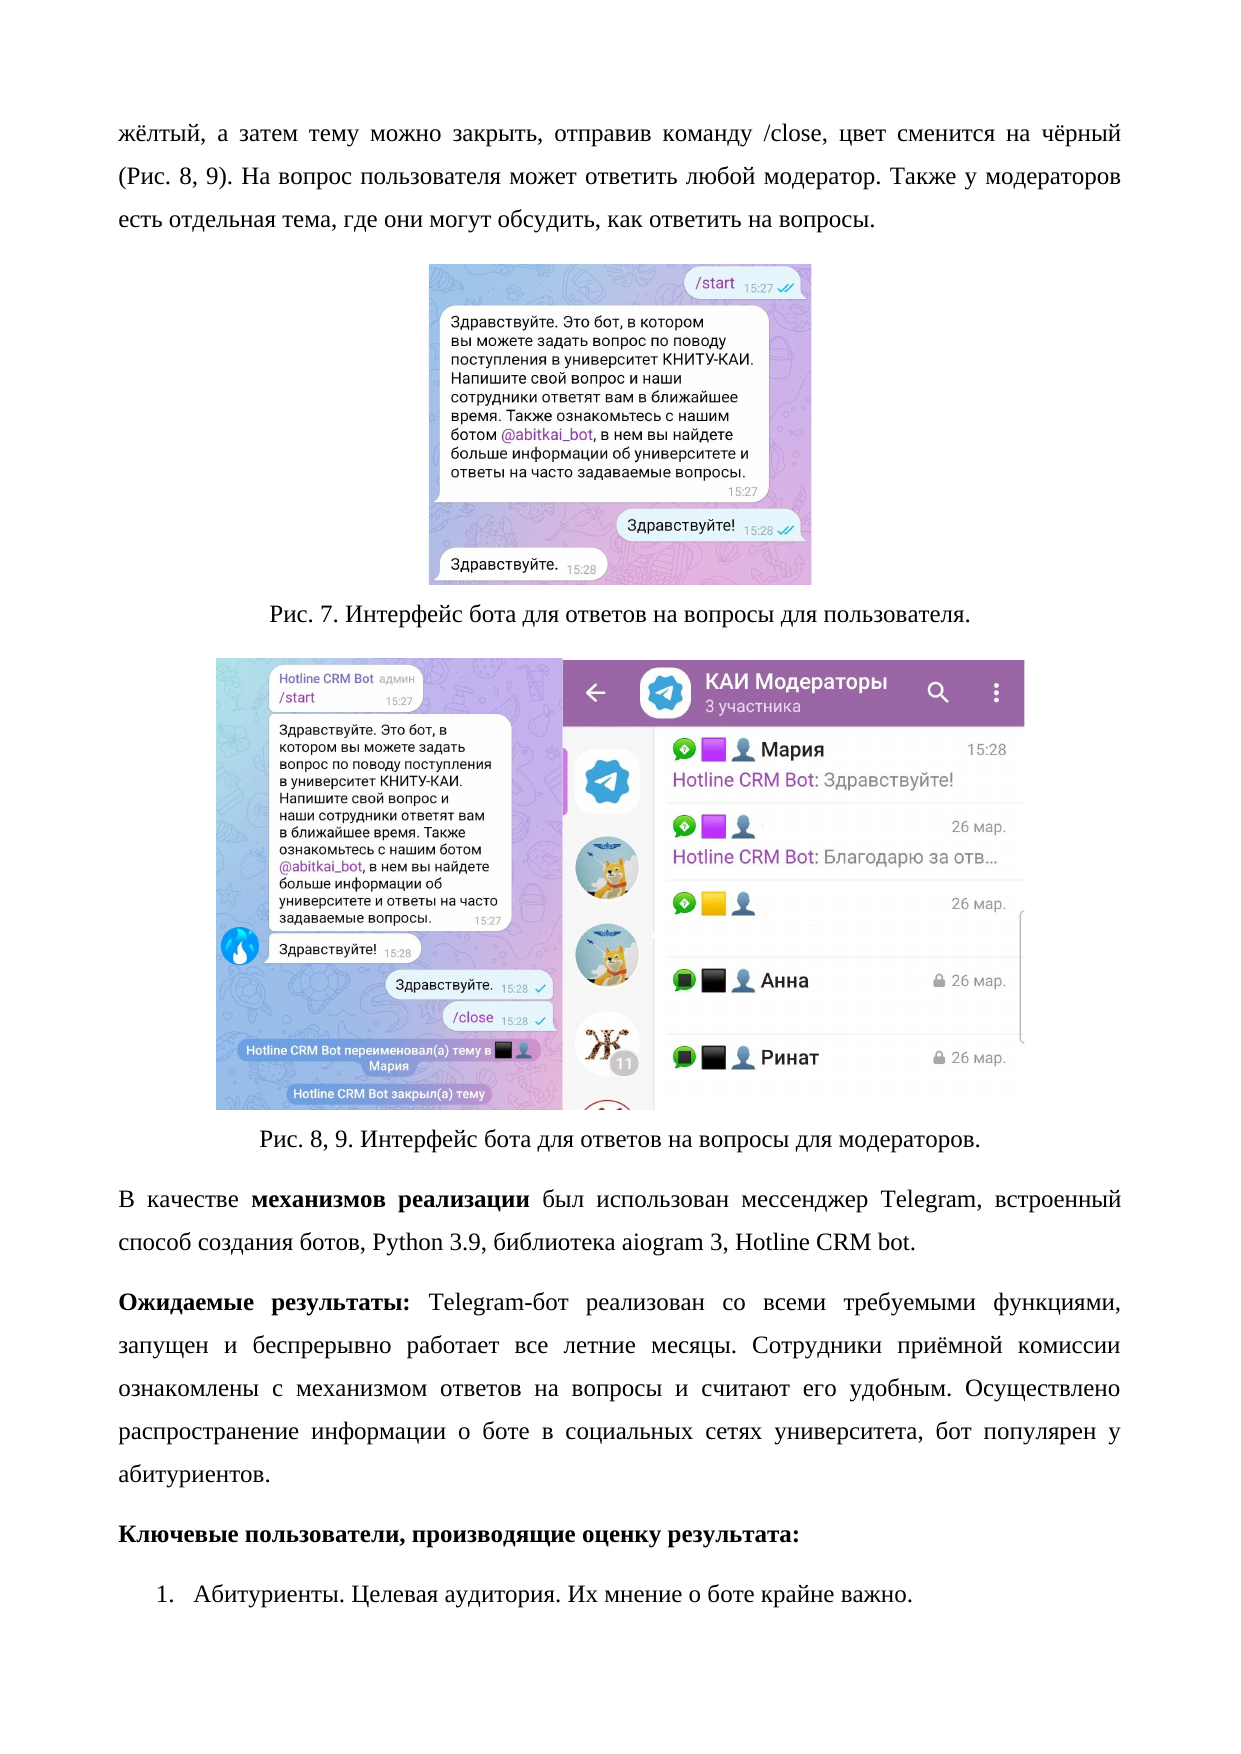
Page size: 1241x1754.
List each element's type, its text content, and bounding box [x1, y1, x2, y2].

picture [216, 658, 1025, 1110]
picture [428, 264, 812, 585]
text Ожидаемые результаты: Telegram-бот реализован со всеми требуемыми функциями, запущен и беспрерывно работает все летние месяцы. Сотрудники приёмной комиссии ознакомлены с механизмом ответов на вопросы и считают его удобным. Осуществлено распространение информации о боте в социальных сетях университета, бот популярен у абитуриентов. [118, 1287, 1122, 1488]
text Ключевые пользователи, производящие оценку результата: [118, 1519, 1122, 1548]
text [118, 118, 1122, 233]
list Абитуриенты. Целевая аудитория. Их мнение о боте крайне важно. [156, 1579, 1122, 1608]
text В качестве механизмов реализации был использован мессенджер Telegram, встроенный способ создания ботов, Python 3.9, библиотека aiogram 3, Hotline CRM bot. [118, 1184, 1122, 1256]
